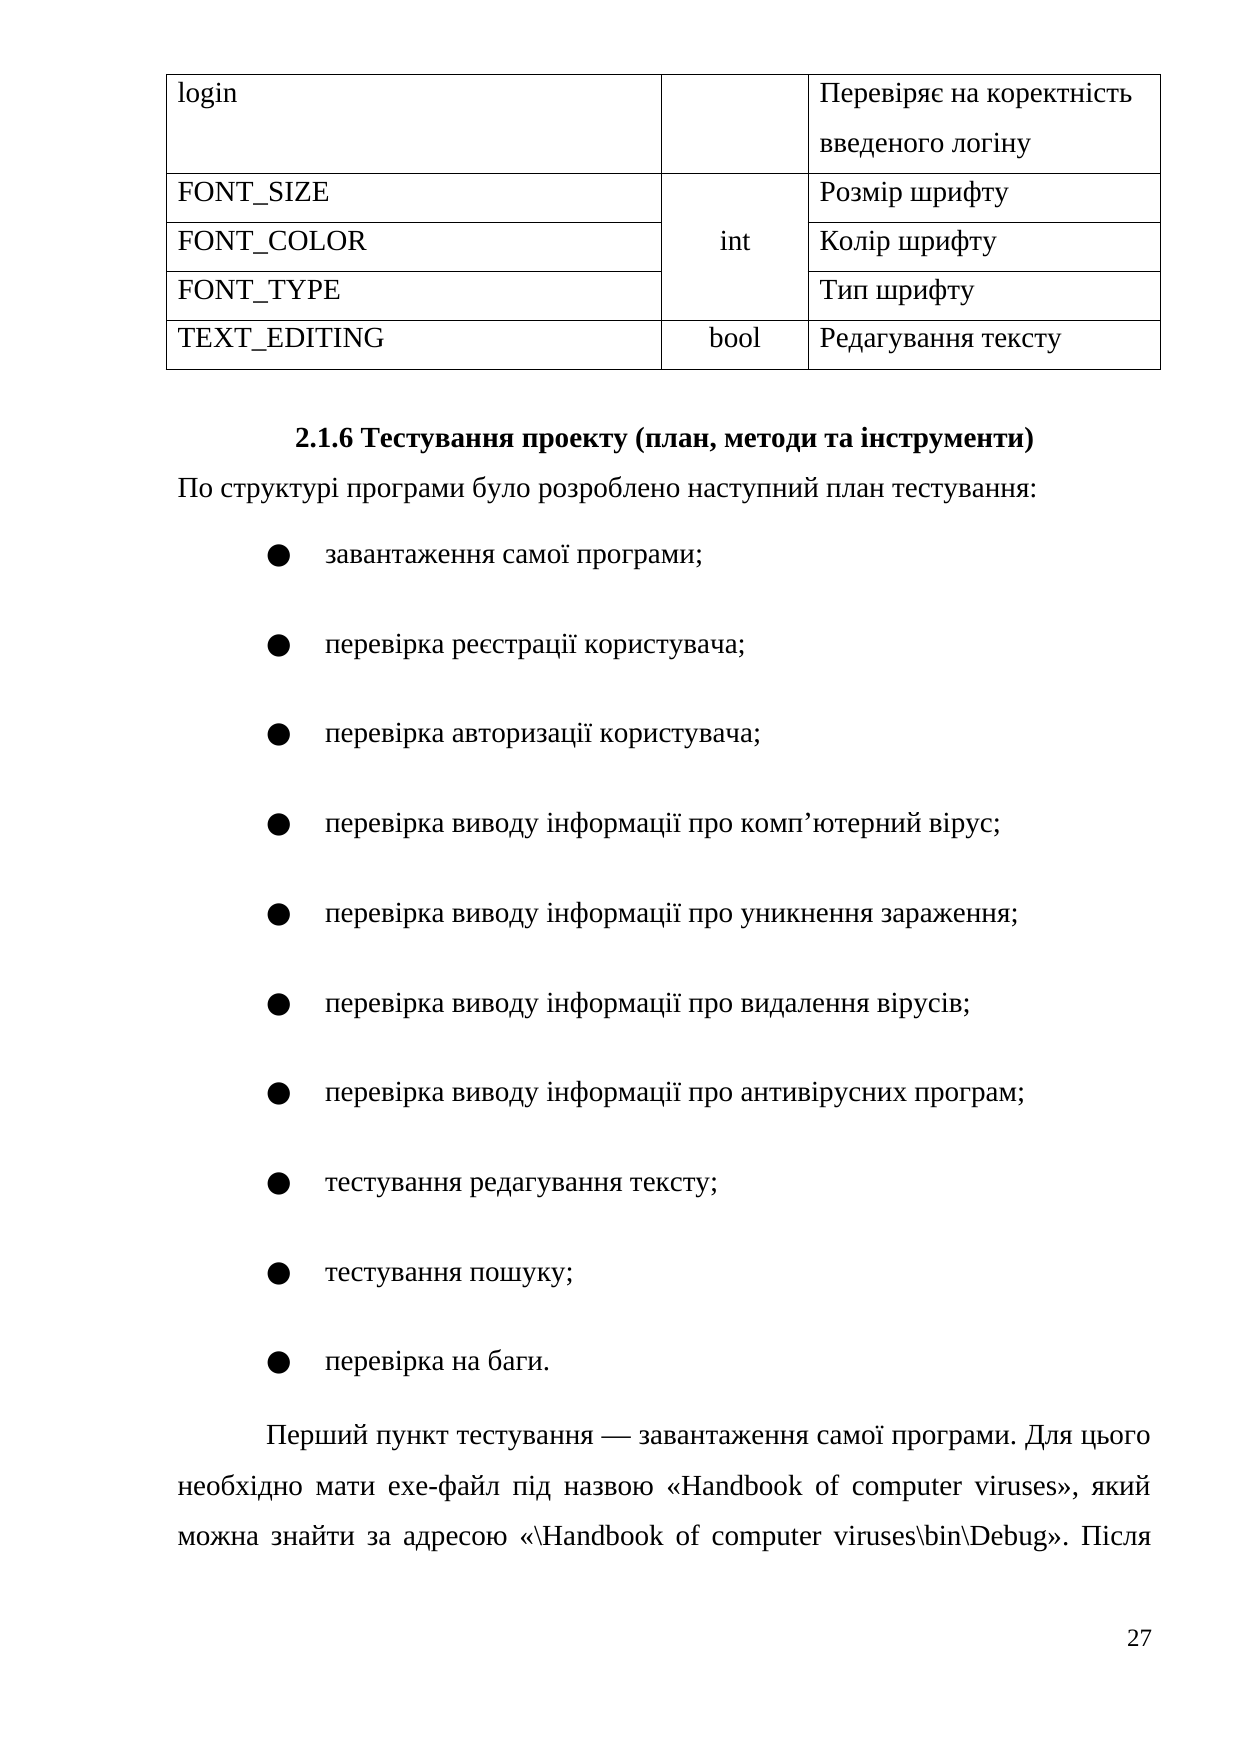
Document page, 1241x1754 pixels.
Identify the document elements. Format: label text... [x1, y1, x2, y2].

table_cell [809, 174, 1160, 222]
text 2.1.6 Тестування проекту (план, методи та інструменти) [177, 420, 1152, 453]
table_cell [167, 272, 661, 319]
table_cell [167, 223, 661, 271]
list перевірка виводу інформації про уникнення зараження; [177, 879, 1152, 939]
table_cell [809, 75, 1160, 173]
list перевірка реєстрації користувача; [177, 610, 1152, 670]
list тестування редагування тексту; [177, 1148, 1152, 1208]
list тестування пошуку; [177, 1238, 1152, 1298]
text По структурі програми було розроблено наступний план тестування: [177, 470, 1152, 504]
list перевірка виводу інформації про антивірусних програм; [177, 1058, 1152, 1118]
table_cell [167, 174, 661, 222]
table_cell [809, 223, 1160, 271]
list перевірка виводу інформації про видалення вірусів; [177, 969, 1152, 1029]
list перевірка на баги. [177, 1328, 1152, 1387]
list перевірка авторизації користувача; [177, 700, 1152, 759]
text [177, 1417, 1152, 1551]
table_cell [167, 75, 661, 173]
list перевірка виводу інформації про комп’ютерний вірус; [177, 789, 1152, 849]
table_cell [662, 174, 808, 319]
list завантаження самої програми; [177, 520, 1152, 580]
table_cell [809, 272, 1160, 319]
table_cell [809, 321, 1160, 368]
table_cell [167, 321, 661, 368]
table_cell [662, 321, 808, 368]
